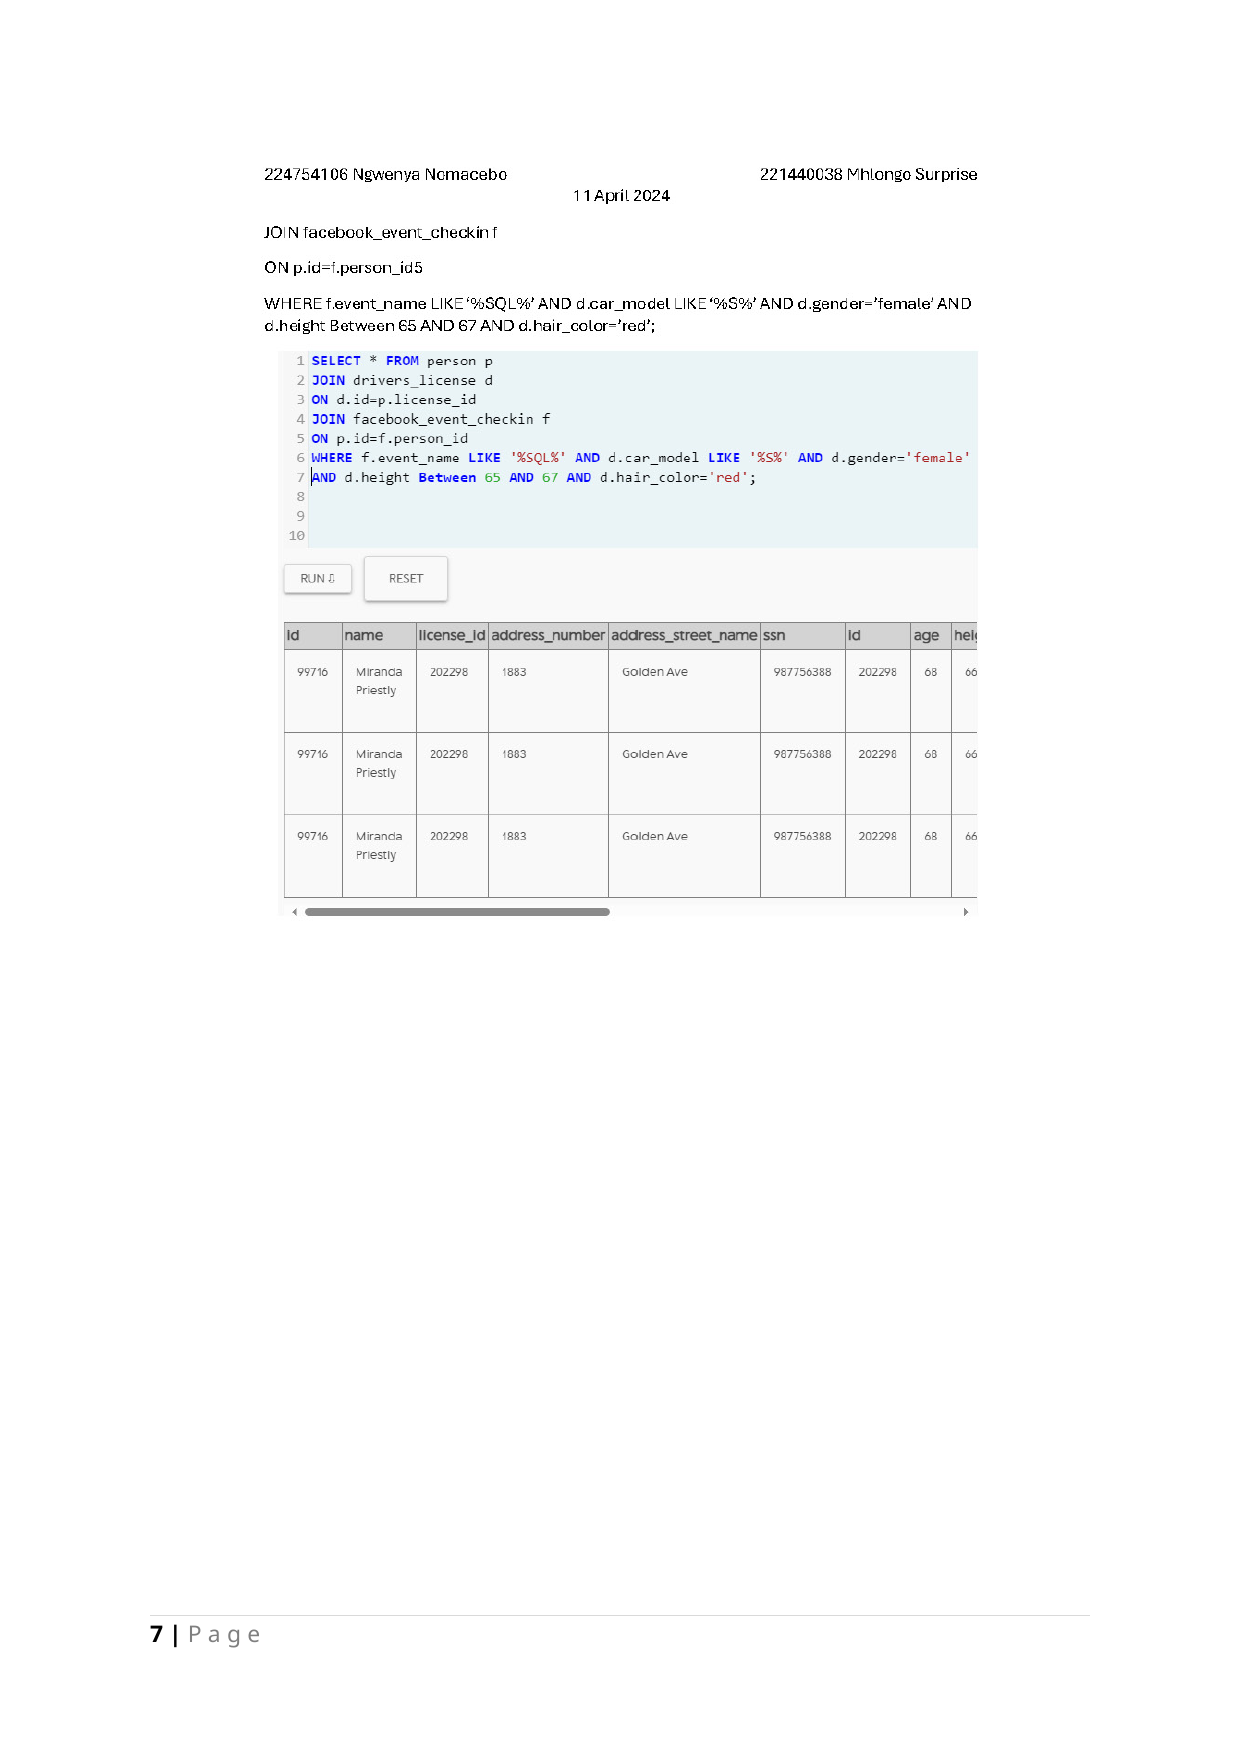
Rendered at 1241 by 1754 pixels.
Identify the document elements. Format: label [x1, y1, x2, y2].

picture [150, 150, 1091, 1437]
